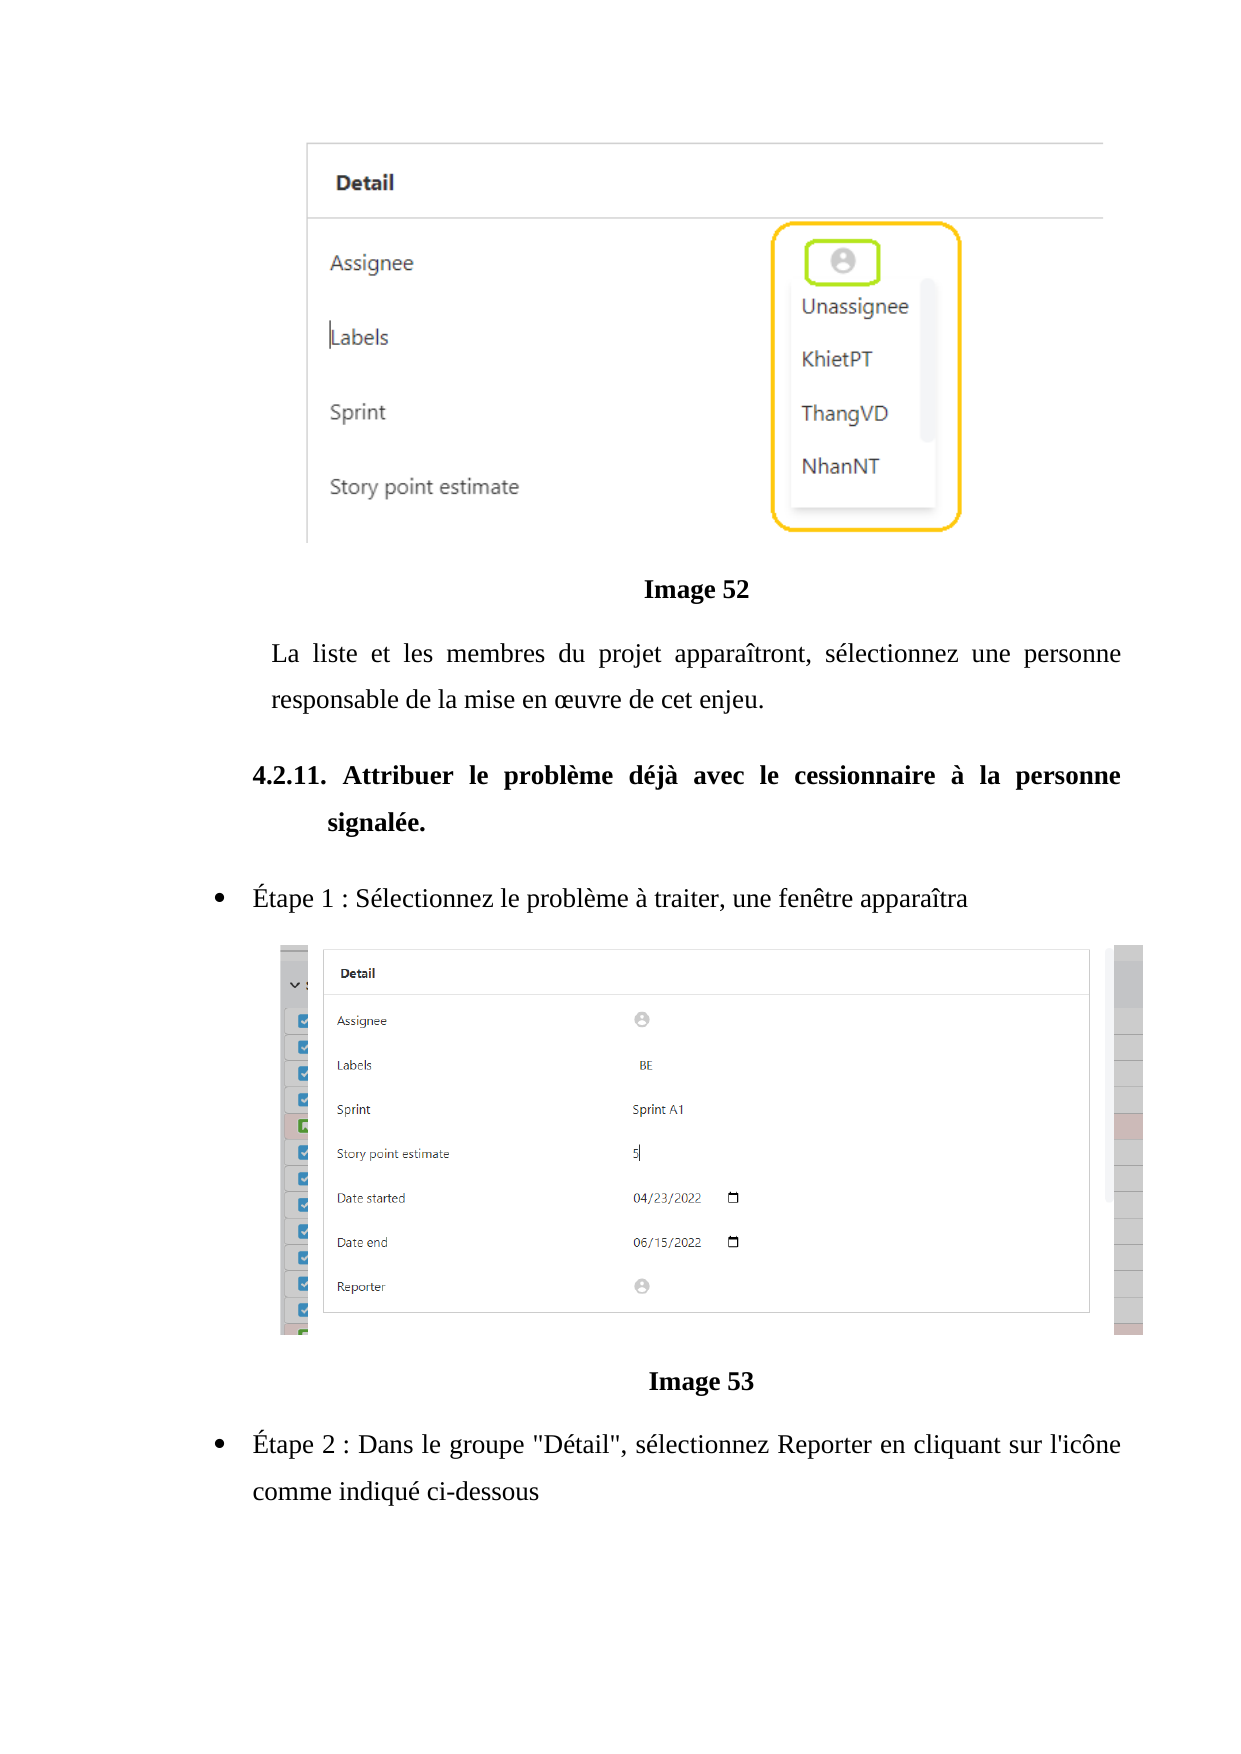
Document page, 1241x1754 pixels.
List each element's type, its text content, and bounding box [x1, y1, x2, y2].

picture [280, 945, 1143, 1335]
text Image 52 [271, 573, 1122, 605]
list Étape 1 : Sélectionnez le problème à traiter, une fenêtre apparaîtra [215, 882, 1122, 913]
picture [289, 132, 1104, 543]
text La liste et les membres du projet apparaîtront, sélectionnez une personne responsable de la mise en œuvre de cet enjeu. [271, 637, 1122, 715]
text Image 53 [280, 1365, 1122, 1396]
list Étape 2 : Dans le groupe "Détail", sélectionnez Reporter en cliquant sur l'icône comme indiqué ci-dessous [215, 1428, 1122, 1506]
subtitle Attribuer le problème déjà avec le cessionnaire à la personne signalée. [252, 759, 1122, 837]
